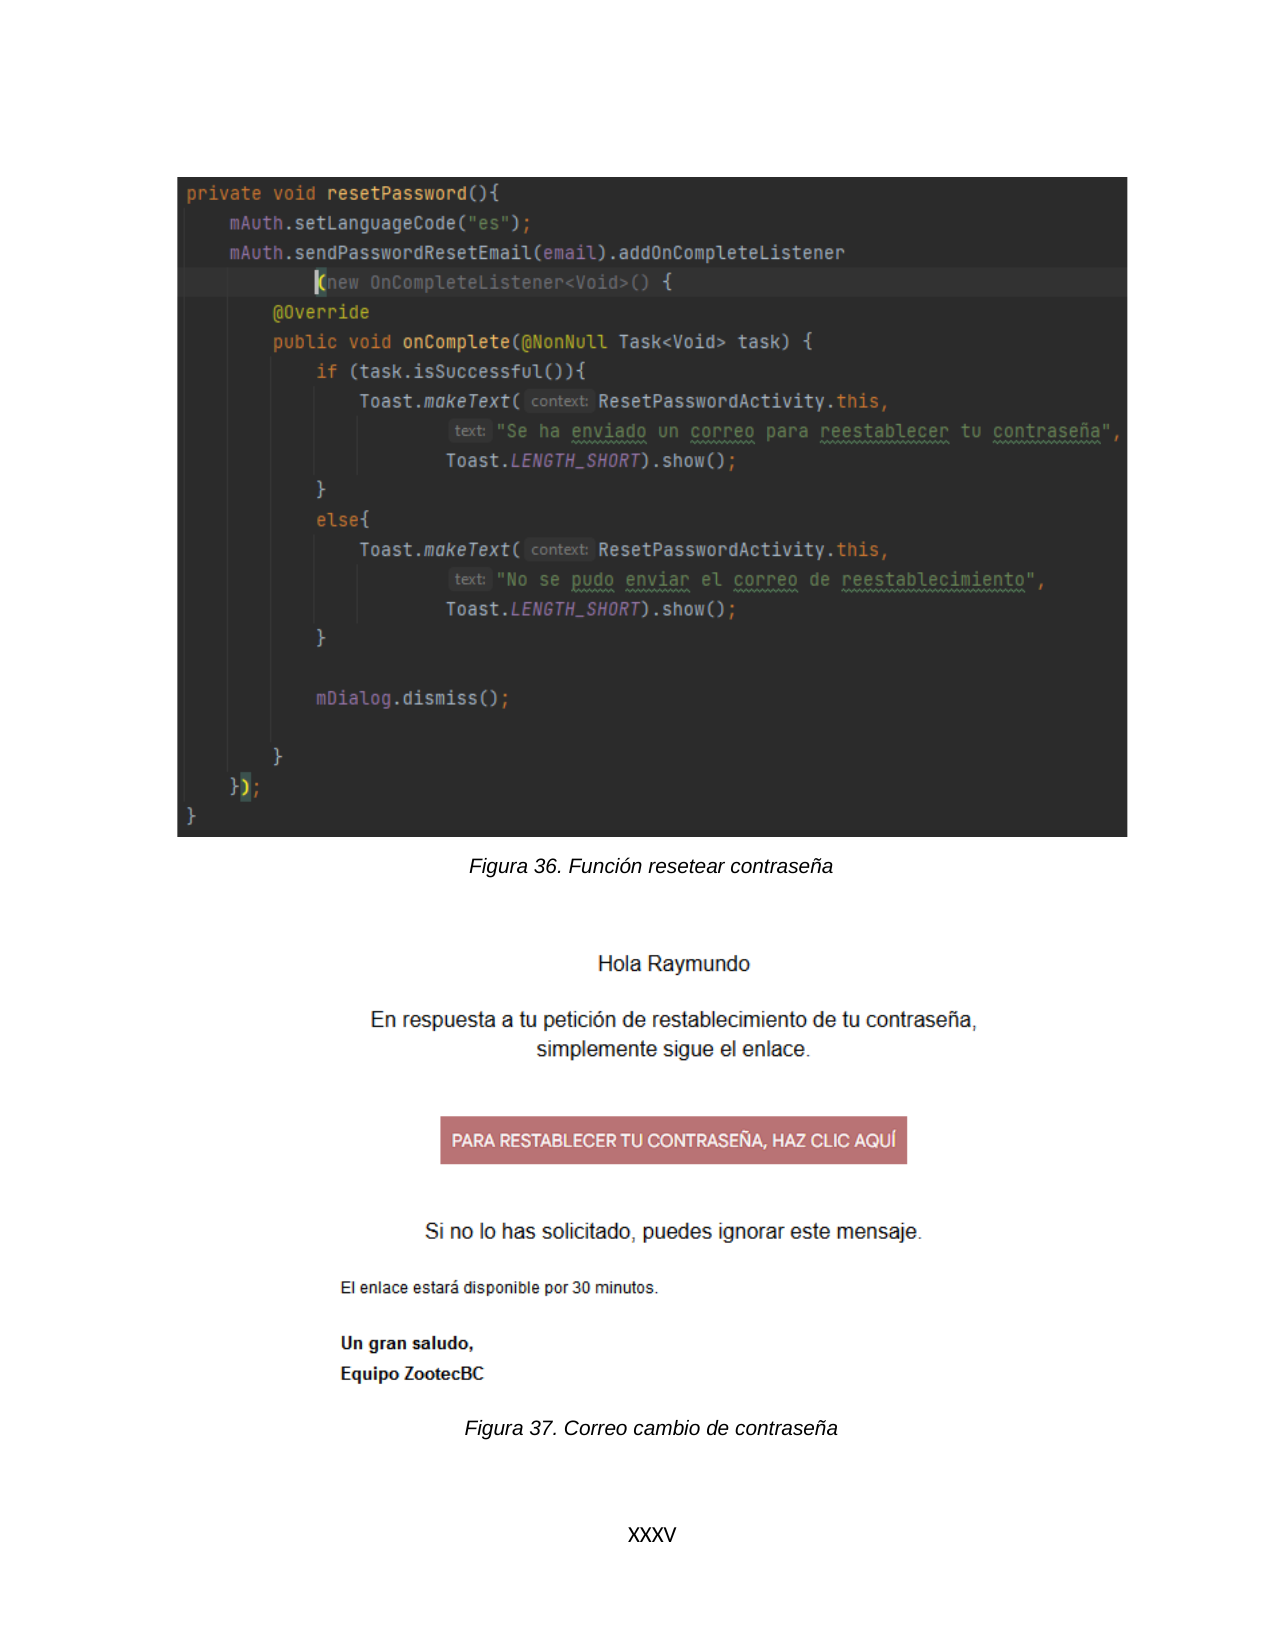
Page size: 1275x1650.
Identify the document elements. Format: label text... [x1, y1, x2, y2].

text Figura 36. Función resetear contraseña [177, 854, 1127, 878]
picture [177, 177, 1128, 837]
picture [293, 910, 1011, 1400]
text Figura 37. Correo cambio de contraseña [177, 1416, 1127, 1440]
